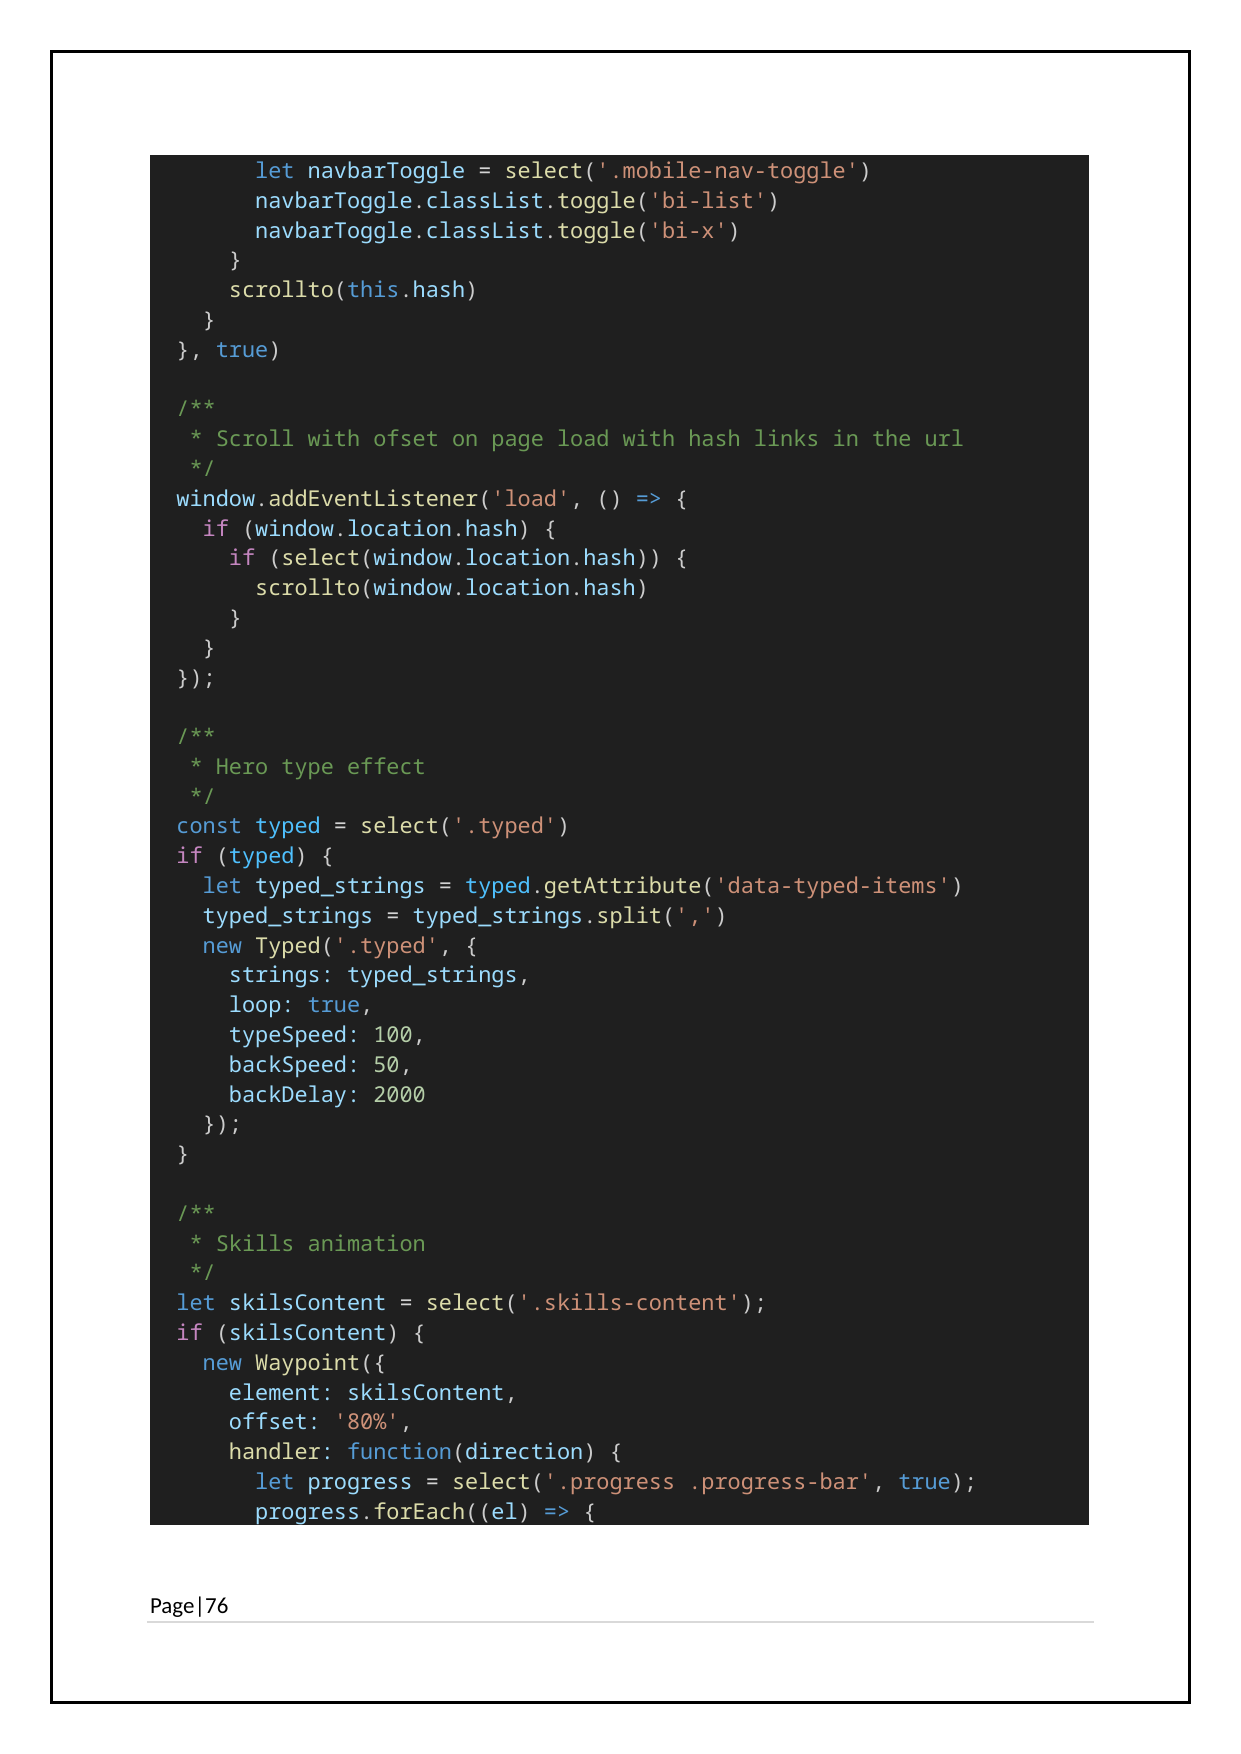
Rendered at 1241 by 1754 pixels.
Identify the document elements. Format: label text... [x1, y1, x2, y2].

text }, true) [150, 334, 1089, 363]
text handler: function(direction) { [150, 1436, 1089, 1466]
text navbarToggle.classList.toggle('bi-x') [150, 214, 1089, 244]
text let typed_strings = typed.getAttribute('data-typed-items') [150, 870, 1089, 900]
text */ [150, 1257, 1089, 1287]
text /** [150, 393, 1089, 423]
text let progress = select('.progress .progress-bar', true); [150, 1466, 1089, 1496]
text if (typed) { [150, 840, 1089, 870]
text */ [150, 453, 1089, 483]
text new Typed('.typed', { [150, 929, 1089, 959]
text strings: typed_strings, [150, 959, 1089, 989]
text scrollto(this.hash) [150, 274, 1089, 304]
text */ [150, 781, 1089, 810]
text if (window.location.hash) { [150, 512, 1089, 542]
text } [150, 602, 1089, 632]
text loop: true, [150, 989, 1089, 1019]
text navbarToggle.classList.toggle('bi-list') [150, 185, 1089, 214]
text if (skilsContent) { [150, 1317, 1089, 1347]
text const typed = select('.typed') [150, 810, 1089, 840]
text }); [150, 1108, 1089, 1138]
text } [150, 244, 1089, 274]
text * Hero type effect [150, 751, 1089, 781]
text typed_strings = typed_strings.split(',') [150, 900, 1089, 929]
text /** [150, 721, 1089, 751]
text * Skills animation [150, 1227, 1089, 1257]
text let skilsContent = select('.skills-content'); [150, 1287, 1089, 1317]
text window.addEventListener('load', () => { [150, 483, 1089, 512]
text * Scroll with ofset on page load with hash links in the url [150, 423, 1089, 453]
text } [150, 304, 1089, 334]
text } [150, 632, 1089, 661]
text element: skilsContent, [150, 1376, 1089, 1406]
text } [150, 1138, 1089, 1168]
text }); [150, 661, 1089, 691]
text if (select(window.location.hash)) { [150, 542, 1089, 572]
text scrollto(window.location.hash) [150, 572, 1089, 602]
text offset: '80%', [150, 1406, 1089, 1436]
text let navbarToggle = select('.mobile-nav-toggle') [150, 155, 1089, 185]
text backSpeed: 50, [150, 1049, 1089, 1078]
text new Waypoint({ [150, 1347, 1089, 1376]
text /** [150, 1198, 1089, 1227]
text progress.forEach((el) => { [150, 1496, 1089, 1525]
text backDelay: 2000 [150, 1078, 1089, 1108]
text typeSpeed: 100, [150, 1019, 1089, 1049]
